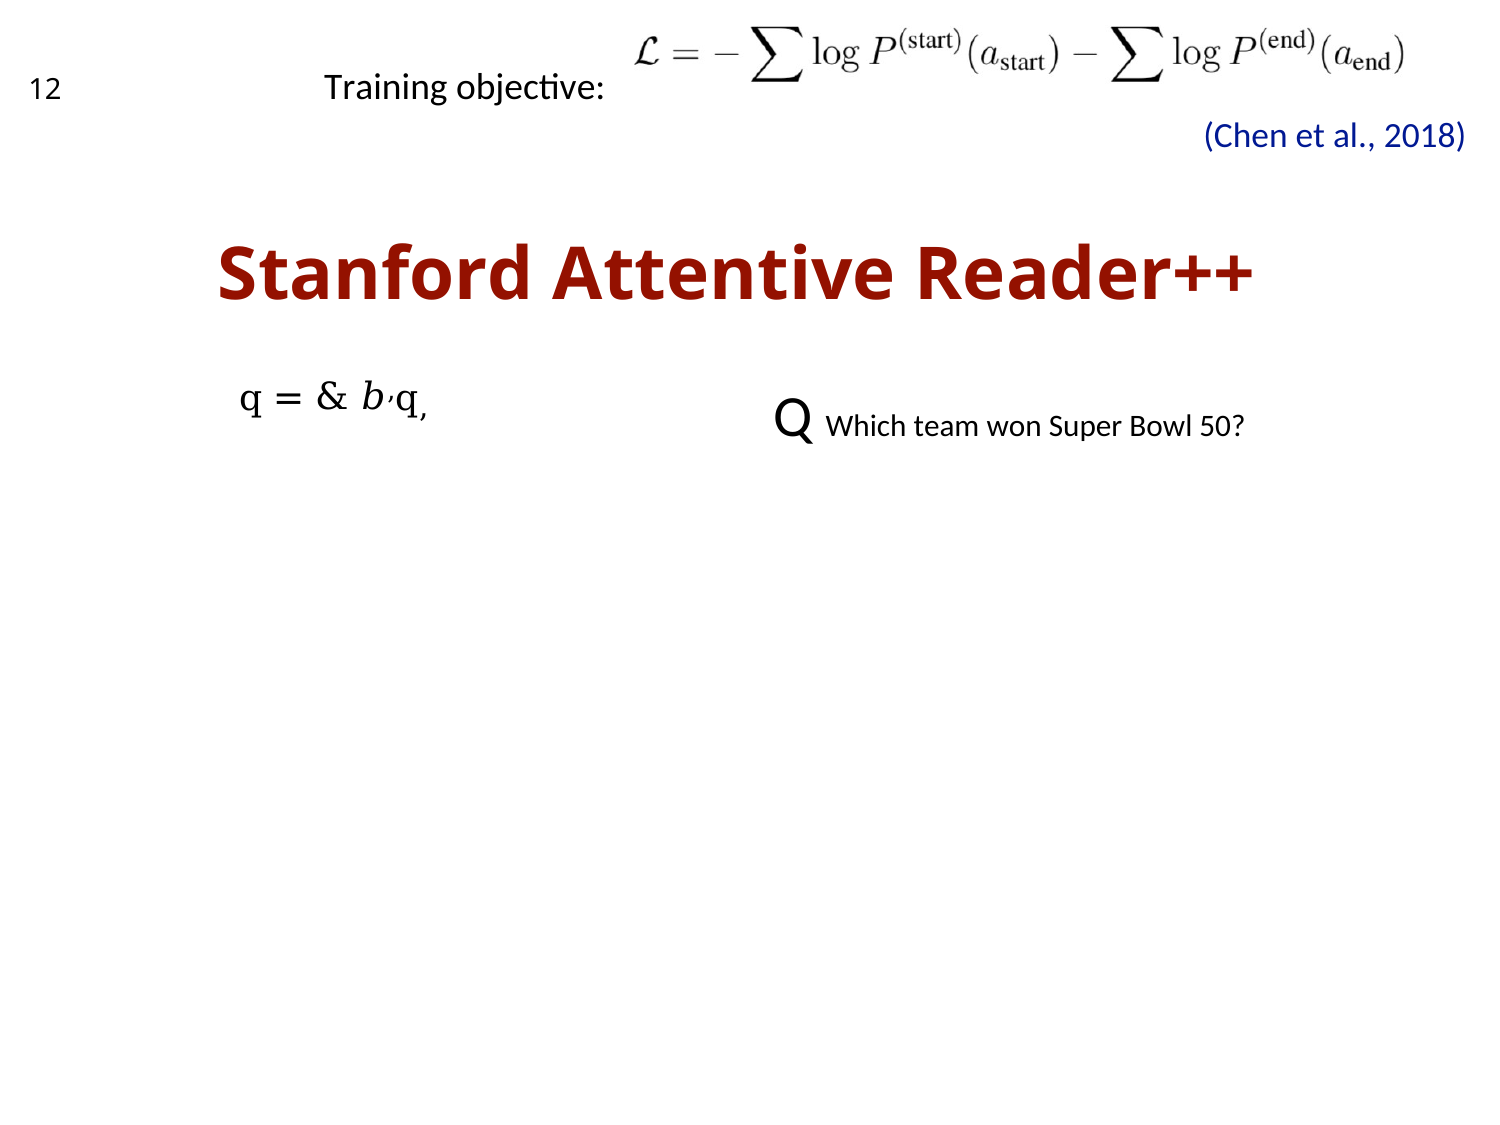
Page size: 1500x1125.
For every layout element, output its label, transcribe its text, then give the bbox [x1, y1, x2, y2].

text q = & 𝑏’q’ Q Which team won Super Bowl 50? [29, 372, 1470, 451]
text (Chen et al., 2018) [29, 113, 1466, 156]
picture [614, 6, 1407, 100]
text Stanford Attentive Reader++ [218, 222, 1470, 321]
